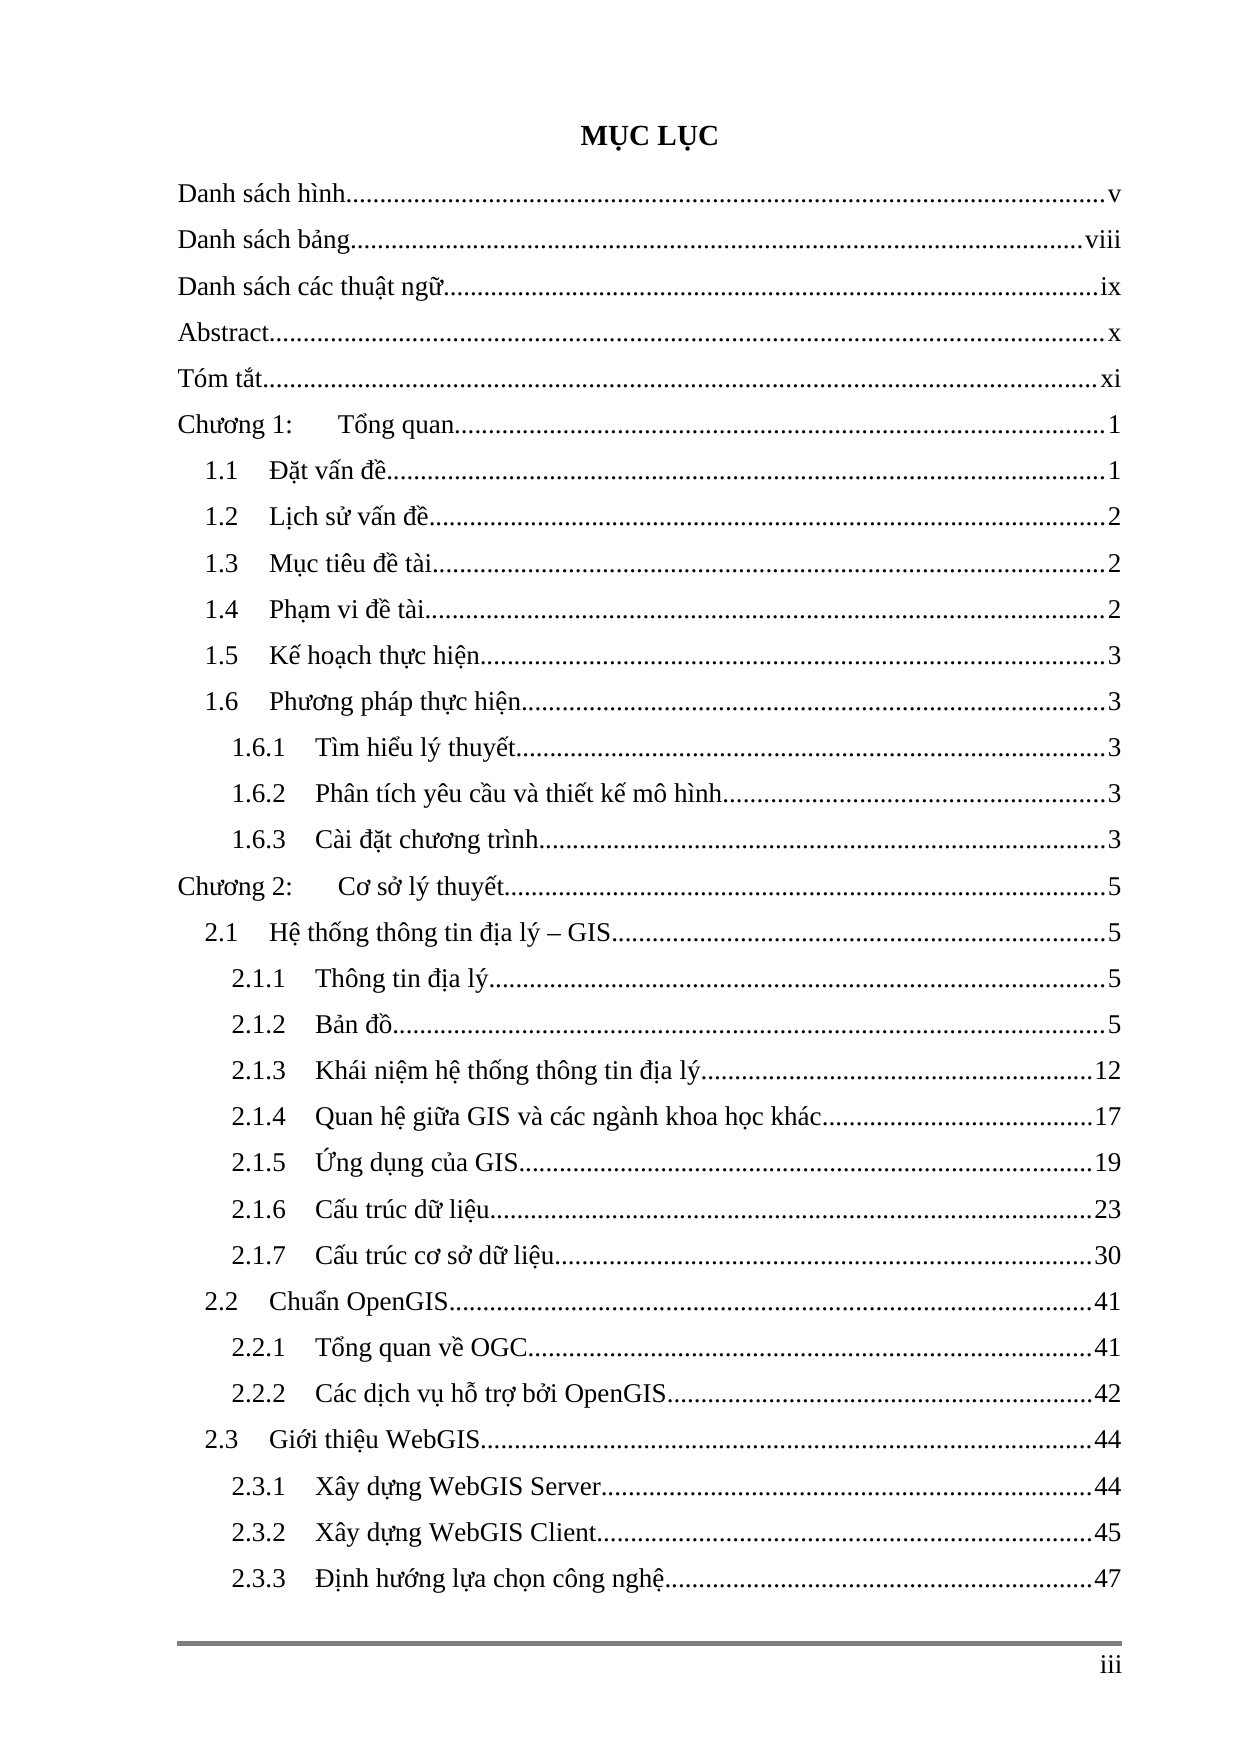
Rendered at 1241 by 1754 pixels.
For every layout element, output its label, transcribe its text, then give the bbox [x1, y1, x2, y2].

text 1.4 Phạm vi đề tài 2 [204, 593, 1122, 624]
text 2.1.4 Quan hệ giữa GIS và các ngành khoa học khác 17 [231, 1100, 1122, 1132]
text 1.6.3 Cài đặt chương trình 3 [231, 823, 1122, 855]
text 2.2.1 Tổng quan về OGC 41 [231, 1331, 1122, 1362]
text 2.3.1 Xây dựng WebGIS Server 44 [231, 1469, 1122, 1501]
text 1.6 Phương pháp thực hiện 3 [204, 685, 1122, 716]
text 1.6.2 Phân tích yêu cầu và thiết kế mô hình 3 [231, 777, 1122, 808]
text MỤC LỤC [177, 118, 1122, 152]
text 2.2.2 Các dịch vụ hỗ trợ bởi OpenGIS 42 [231, 1377, 1122, 1408]
text Danh sách bảng viii [177, 224, 1122, 255]
text Abstract x [177, 316, 1122, 347]
text 2.1.3 Khái niệm hệ thống thông tin địa lý 12 [231, 1054, 1122, 1085]
text 2.1.5 Ứng dụng của GIS 19 [231, 1147, 1122, 1178]
text 1.6.1 Tìm hiểu lý thuyết 3 [231, 731, 1122, 762]
text 2.1.6 Cấu trúc dữ liệu 23 [231, 1193, 1122, 1224]
text Chương 2: Cơ sở lý thuyết 5 [177, 870, 1122, 901]
text Danh sách hình v [177, 177, 1122, 209]
text 2.1.1 Thông tin địa lý 5 [231, 962, 1122, 993]
text 2.2 Chuẩn OpenGIS 41 [204, 1285, 1122, 1316]
text 2.1 Hệ thống thông tin địa lý – GIS 5 [204, 916, 1122, 947]
text Tóm tắt xi [177, 362, 1122, 393]
text 2.3.3 Định hướng lựa chọn công nghệ 47 [231, 1562, 1122, 1593]
text 2.1.2 Bản đồ 5 [231, 1008, 1122, 1039]
text Chương 1: Tổng quan 1 [177, 408, 1122, 439]
text 2.1.7 Cấu trúc cơ sở dữ liệu 30 [231, 1239, 1122, 1270]
text 1.5 Kế hoạch thực hiện 3 [204, 639, 1122, 670]
text 1.1 Đặt vấn đề 1 [204, 454, 1122, 486]
text 2.3 Giới thiệu WebGIS 44 [204, 1423, 1122, 1454]
text 2.3.2 Xây dựng WebGIS Client 45 [231, 1516, 1122, 1547]
text 1.3 Mục tiêu đề tài 2 [204, 547, 1122, 578]
text Danh sách các thuật ngữ ix [177, 270, 1122, 301]
text 1.2 Lịch sử vấn đề 2 [204, 501, 1122, 532]
